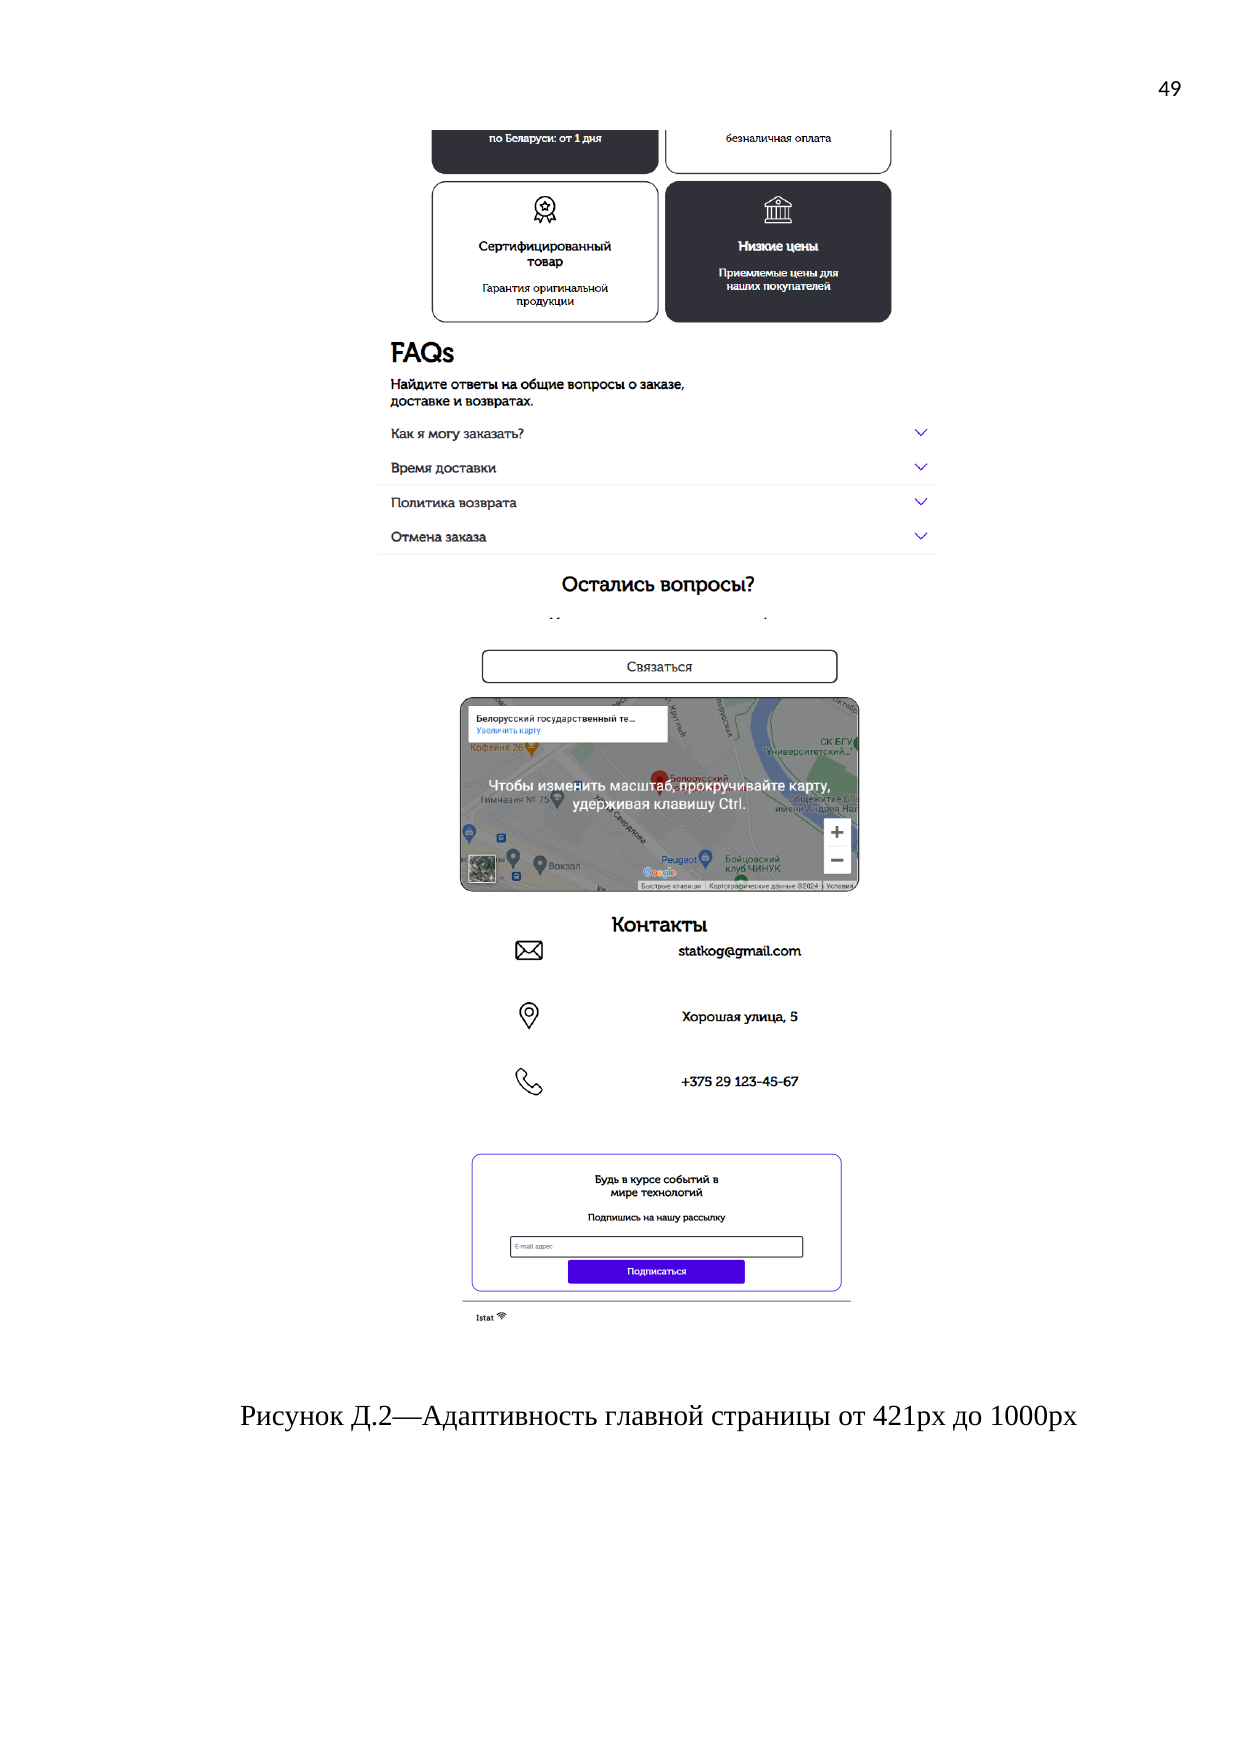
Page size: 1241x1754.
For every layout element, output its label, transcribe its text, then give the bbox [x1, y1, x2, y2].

picture [462, 1142, 855, 1332]
picture [377, 634, 940, 1126]
text Рисунок Д.2—Адаптивность главной страницы от 421px до 1000px [136, 1398, 1181, 1432]
picture [378, 130, 939, 619]
